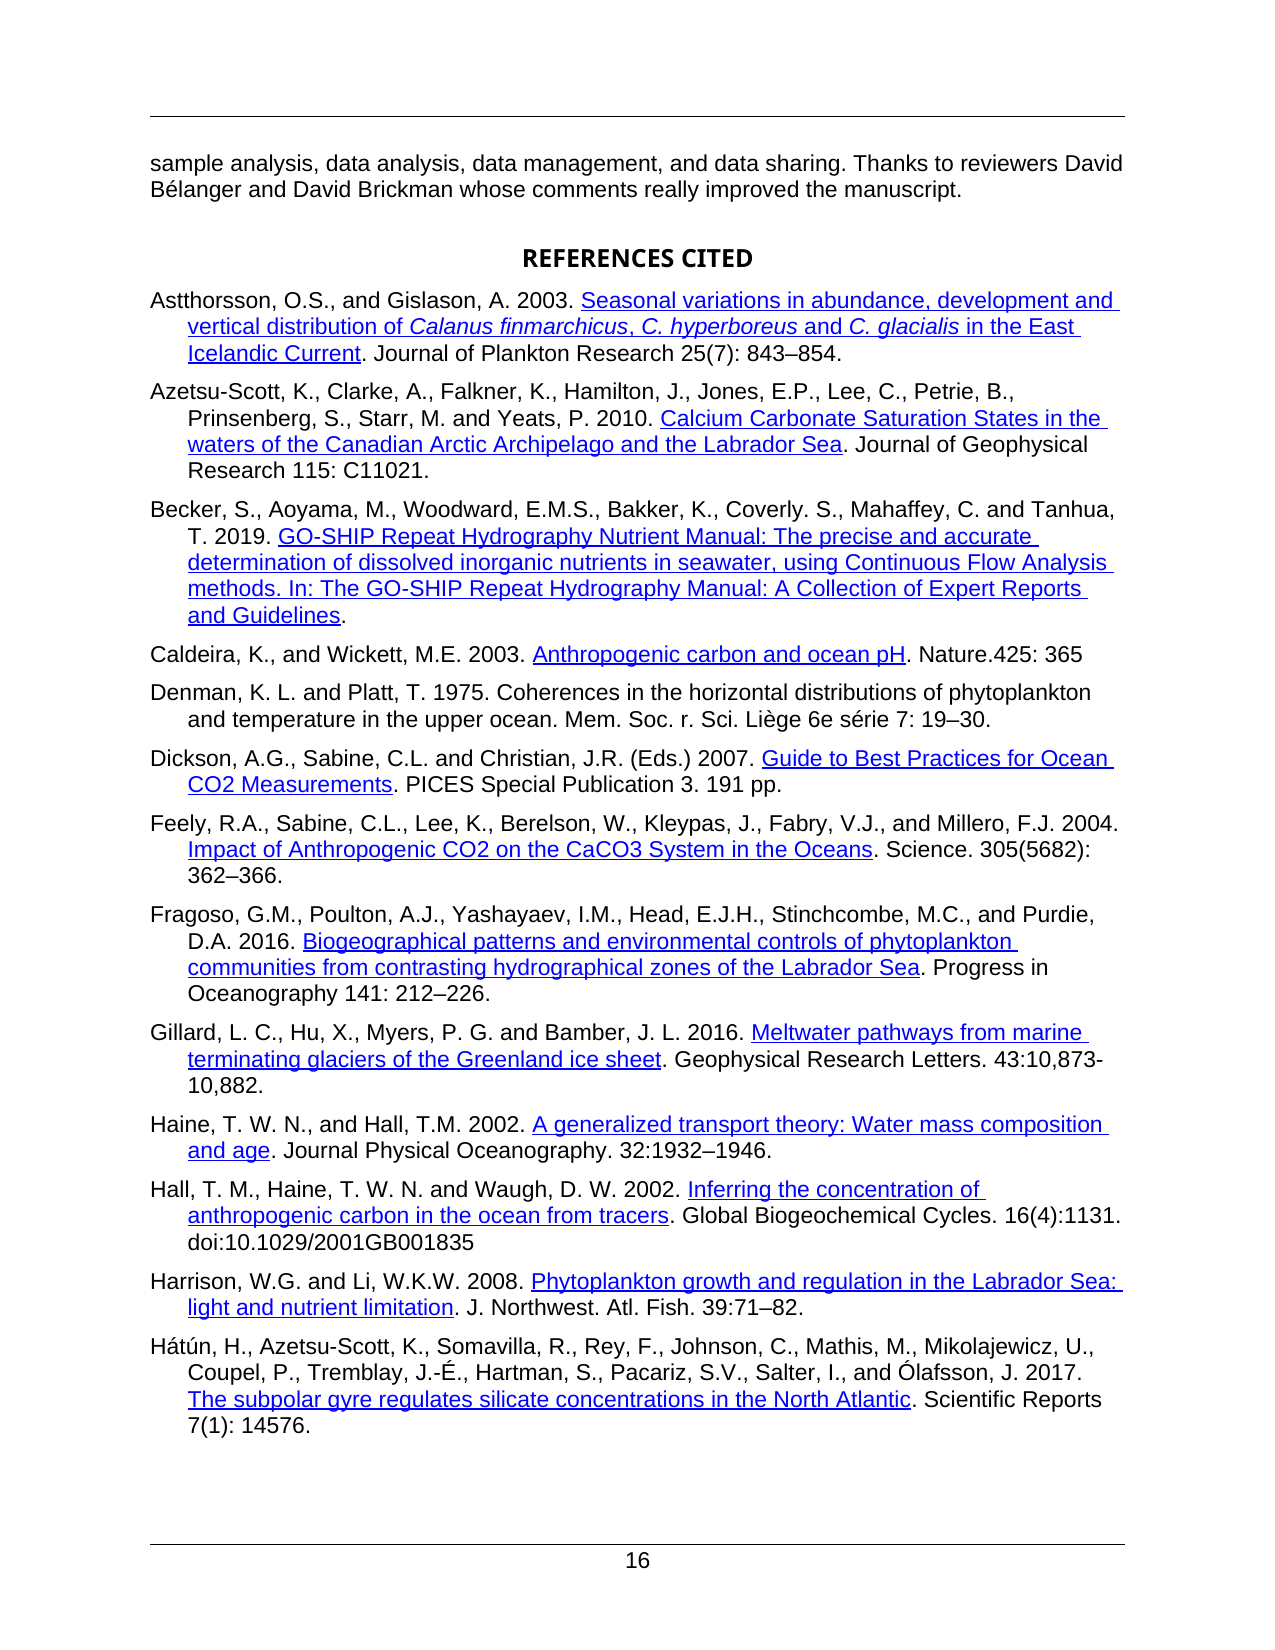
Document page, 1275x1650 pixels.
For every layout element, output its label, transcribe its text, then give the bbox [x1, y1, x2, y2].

text Fragoso, G.M., Poulton, A.J., Yashayaev, I.M., Head, E.J.H., Stinchcombe, M.C., and Purdie, D.A. 2016. Biogeographical patterns and environmental controls of phytoplankton communities from contrasting hydrographical zones of the Labrador Sea. Progress in Oceanography 141: 212–226. [150, 901, 1125, 1007]
text Becker, S., Aoyama, M., Woodward, E.M.S., Bakker, K., Coverly. S., Mahaffey, C. and Tanhua, T. 2019. GO-SHIP Repeat Hydrography Nutrient Manual: The precise and accurate determination of dissolved inorganic nutrients in seawater, using Continuous Flow Analysis methods. In: The GO-SHIP Repeat Hydrography Manual: A Collection of Expert Reports and Guidelines. [150, 496, 1125, 628]
text Haine, T. W. N., and Hall, T.M. 2002. A generalized transport theory: Water mass composition and age. Journal Physical Oceanography. 32:1932–1946. [150, 1111, 1125, 1163]
text Denman, K. L. and Platt, T. 1975. Coherences in the horizontal distributions of phytoplankton and temperature in the upper ocean. Mem. Soc. r. Sci. Liège 6e série 7: 19–30. [150, 679, 1125, 732]
subtitle References cited [150, 240, 1125, 274]
text Feely, R.A., Sabine, C.L., Lee, K., Berelson, W., Kleypas, J., Fabry, V.J., and Millero, F.J. 2004. Impact of Anthropogenic CO2 on the CaCO3 System in the Oceans. Science. 305(5682): 362–366. [150, 810, 1125, 889]
text Hátún, H., Azetsu-Scott, K., Somavilla, R., Rey, F., Johnson, C., Mathis, M., Mikolajewicz, U., Coupel, P., Tremblay, J.-É., Hartman, S., Pacariz, S.V., Salter, I., and Ólafsson, J. 2017. The subpolar gyre regulates silicate concentrations in the North Atlantic. Scientific Reports 7(1): 14576. [150, 1333, 1125, 1438]
text Astthorsson, O.S., and Gislason, A. 2003. Seasonal variations in abundance, development and vertical distribution of Calanus finmarchicus, C. hyperboreus and C. glacialis in the East Icelandic Current. Journal of Plankton Research 25(7): 843–854. [150, 287, 1125, 366]
text Gillard, L. C., Hu, X., Myers, P. G. and Bamber, J. L. 2016. Meltwater pathways from marine terminating glaciers of the Greenland ice sheet. Geophysical Research Letters. 43:10,873-10,882. [150, 1019, 1125, 1098]
text Dickson, A.G., Sabine, C.L. and Christian, J.R. (Eds.) 2007. Guide to Best Practices for Ocean CO2 Measurements. PICES Special Publication 3. 191 pp. [150, 744, 1125, 797]
text Caldeira, K., and Wickett, M.E. 2003. Anthropogenic carbon and ocean pH. Nature.425: 365 [150, 641, 1125, 667]
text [150, 150, 1125, 203]
text Harrison, W.G. and Li, W.K.W. 2008. Phytoplankton growth and regulation in the Labrador Sea: light and nutrient limitation. J. Northwest. Atl. Fish. 39:71–82. [150, 1268, 1125, 1320]
text Azetsu-Scott, K., Clarke, A., Falkner, K., Hamilton, J., Jones, E.P., Lee, C., Petrie, B., Prinsenberg, S., Starr, M. and Yeats, P. 2010. Calcium Carbonate Saturation States in the waters of the Canadian Arctic Archipelago and the Labrador Sea. Journal of Geophysical Research 115: C11021. [150, 378, 1125, 484]
text Hall, T. M., Haine, T. W. N. and Waugh, D. W. 2002. Inferring the concentration of anthropogenic carbon in the ocean from tracers. Global Biogeochemical Cycles. 16(4):1131. doi:10.1029/2001GB001835 [150, 1176, 1125, 1255]
